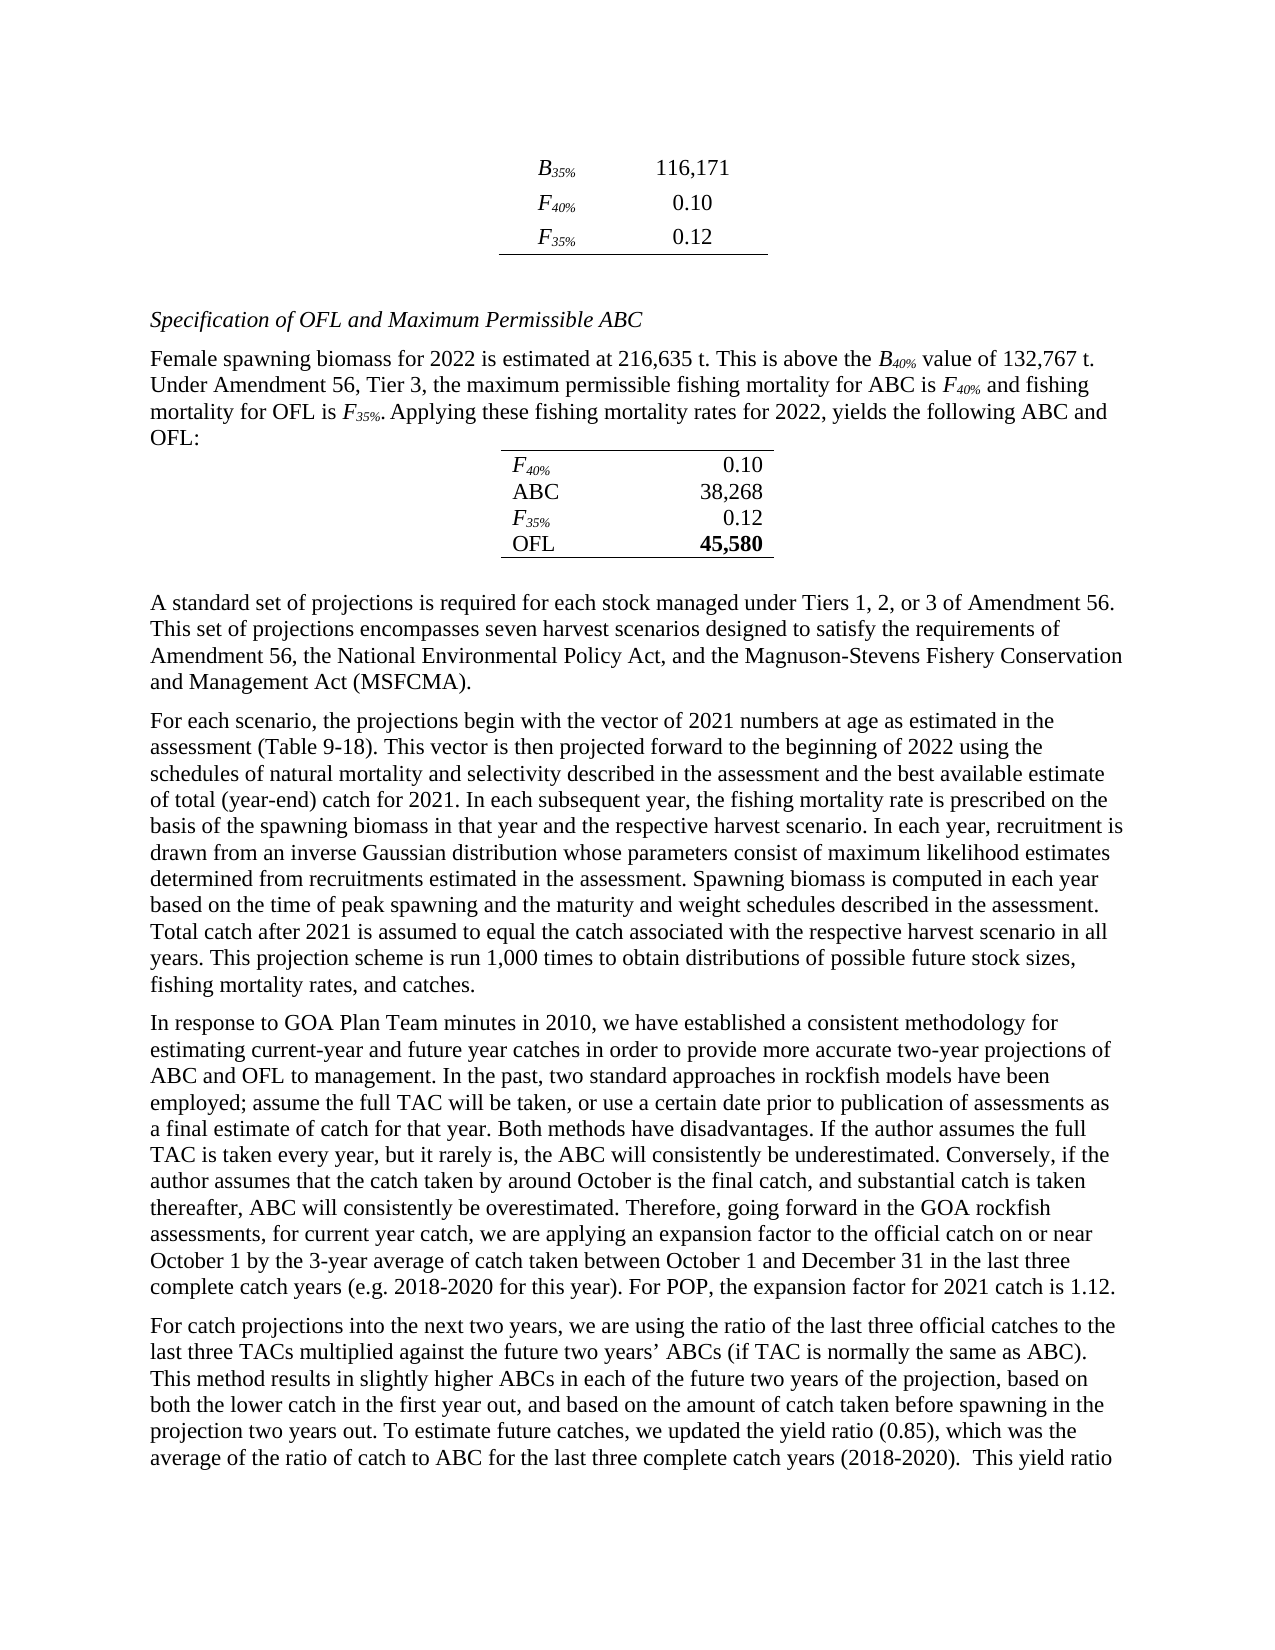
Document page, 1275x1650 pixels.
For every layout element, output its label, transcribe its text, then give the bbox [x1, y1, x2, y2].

table_cell 45,580 [624, 531, 774, 557]
table_cell 0.12 [624, 504, 774, 531]
table_cell F35% [501, 504, 624, 531]
table_cell 38,268 [624, 478, 774, 504]
table_header 0.10 [624, 451, 774, 478]
text For each scenario, the projections begin with the vector of 2021 numbers at age as estimated in the assessment (Table 9-18). This vector is then projected forward to the beginning of 2022 using the schedules of natural mortality and selectivity described in the assessment and the best available estimate of total (year-end) catch for 2021. In each subsequent year, the fishing mortality rate is prescribed on the basis of the spawning biomass in that year and the respective harvest scenario. In each year, recruitment is drawn from an inverse Gaussian distribution whose parameters consist of maximum likelihood estimates determined from recruitments estimated in the assessment. Spawning biomass is computed in each year based on the time of peak spawning and the maturity and weight schedules described in the assessment. Total catch after 2021 is assumed to equal the catch associated with the respective harvest scenario in all years. This projection scheme is run 1,000 times to obtain distributions of possible future stock sizes, fishing mortality rates, and catches. [150, 707, 1125, 997]
table_cell F40% [499, 185, 617, 219]
text A standard set of projections is required for each stock managed under Tiers 1, 2, or 3 of Amendment 56. This set of projections encompasses seven harvest scenarios designed to satisfy the requirements of Amendment 56, the National Environmental Policy Act, and the Magnuson-Stevens Fishery Conservation and Management Act (MSFCMA). [150, 589, 1125, 694]
table_cell OFL [501, 531, 624, 557]
text Female spawning biomass for 2022 is estimated at 216,635 t. This is above the B40% value of 132,767 t. Under Amendment 56, Tier 3, the maximum permissible fishing mortality for ABC is F40% and fishing mortality for OFL is F35%. Applying these fishing mortality rates for 2022, yields the following ABC and OFL: [150, 345, 1125, 450]
table_header F40% [501, 451, 624, 478]
subtitle Specification of OFL and Maximum Permissible ABC [150, 306, 1125, 332]
table_cell ABC [501, 478, 624, 504]
table_cell F35% [499, 219, 617, 254]
table_cell 0.10 [617, 185, 768, 219]
table_cell 0.12 [617, 219, 768, 254]
table_cell 116,171 [617, 150, 768, 184]
text In response to GOA Plan Team minutes in 2010, we have established a consistent methodology for estimating current-year and future year catches in order to provide more accurate two-year projections of ABC and OFL to management. In the past, two standard approaches in rockfish models have been employed; assume the full TAC will be taken, or use a certain date prior to publication of assessments as a final estimate of catch for that year. Both methods have disadvantages. If the author assumes the full TAC is taken every year, but it rarely is, the ABC will consistently be underestimated. Conversely, if the author assumes that the catch taken by around October is the final catch, and substantial catch is taken thereafter, ABC will consistently be overestimated. Therefore, going forward in the GOA rockfish assessments, for current year catch, we are applying an expansion factor to the official catch on or near October 1 by the 3-year average of catch taken between October 1 and December 31 in the last three complete catch years (e.g. 2018-2020 for this year). For POP, the expansion factor for 2021 catch is 1.12. [150, 1009, 1125, 1299]
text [150, 1312, 1125, 1470]
table_cell B35% [499, 150, 617, 184]
